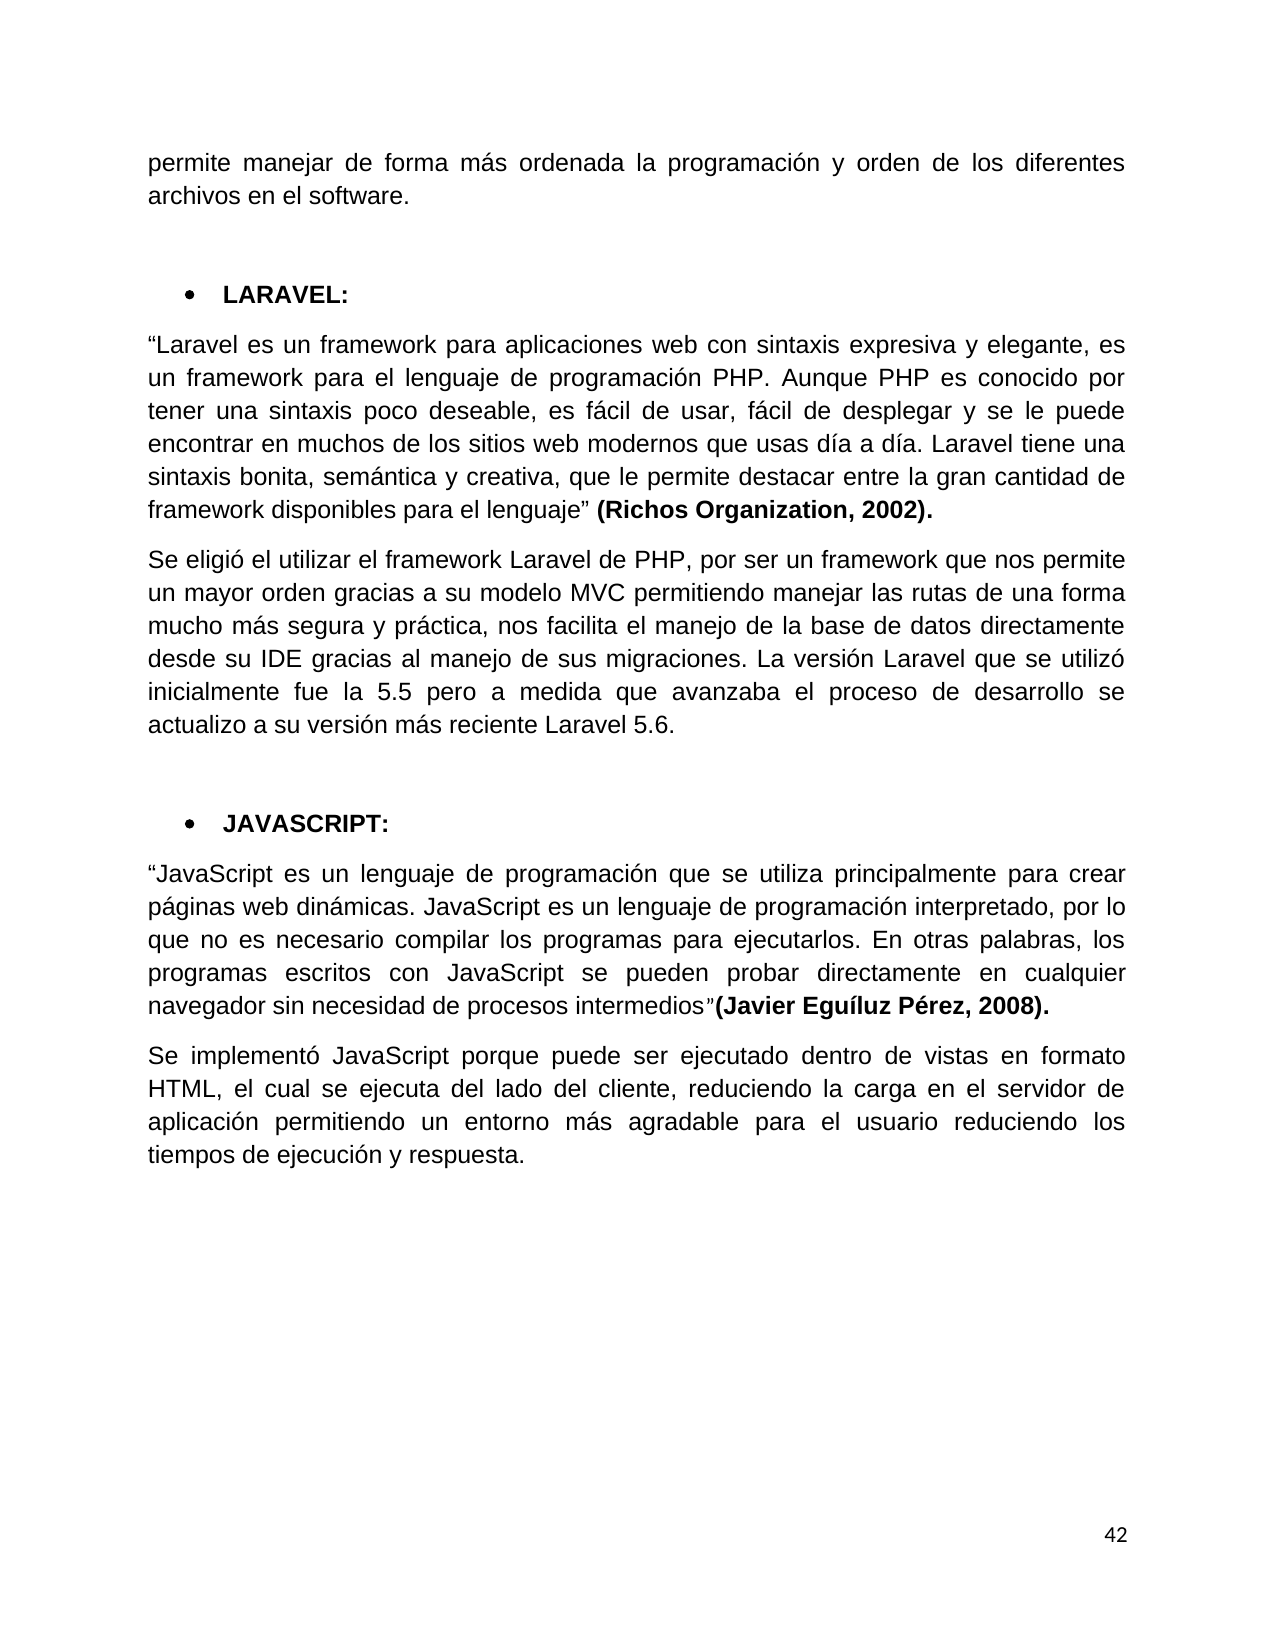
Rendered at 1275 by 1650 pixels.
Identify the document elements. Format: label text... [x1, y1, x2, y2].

text Se eligió el utilizar el framework Laravel de PHP, por ser un framework que nos permite un mayor orden gracias a su modelo MVC permitiendo manejar las rutas de una forma mucho más segura y práctica, nos facilita el manejo de la base de datos directamente desde su IDE gracias al manejo de sus migraciones. La versión Laravel que se utilizó inicialmente fue la 5.5 pero a medida que avanzaba el proceso de desarrollo se actualizo a su versión más reciente Laravel 5.6. [148, 545, 1127, 738]
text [148, 148, 1127, 209]
list JAVASCRIPT: [185, 809, 1127, 838]
text “Laravel es un framework para aplicaciones web con sintaxis expresiva y elegante, es un framework para el lenguaje de programación PHP. Aunque PHP es conocido por tener una sintaxis poco deseable, es fácil de usar, fácil de desplegar y se le puede encontrar en muchos de los sitios web modernos que usas día a día. Laravel tiene una sintaxis bonita, semántica y creativa, que le permite destacar entre la gran cantidad de framework disponibles para el lenguaje” (Richos Organization, 2002). [148, 330, 1127, 524]
text Se implementó JavaScript porque puede ser ejecutado dentro de vistas en formato HTML, el cual se ejecuta del lado del cliente, reduciendo la carga en el servidor de aplicación permitiendo un entorno más agradable para el usuario reduciendo los tiempos de ejecución y respuesta. [148, 1041, 1127, 1169]
text “JavaScript es un lenguaje de programación que se utiliza principalmente para crear páginas web dinámicas. JavaScript es un lenguaje de programación interpretado, por lo que no es necesario compilar los programas para ejecutarlos. En otras palabras, los programas escritos con JavaScript se pueden probar directamente en cualquier navegador sin necesidad de procesos intermedios”(Javier Eguíluz Pérez, 2008). [148, 859, 1127, 1020]
list LARAVEL: [185, 280, 1127, 309]
